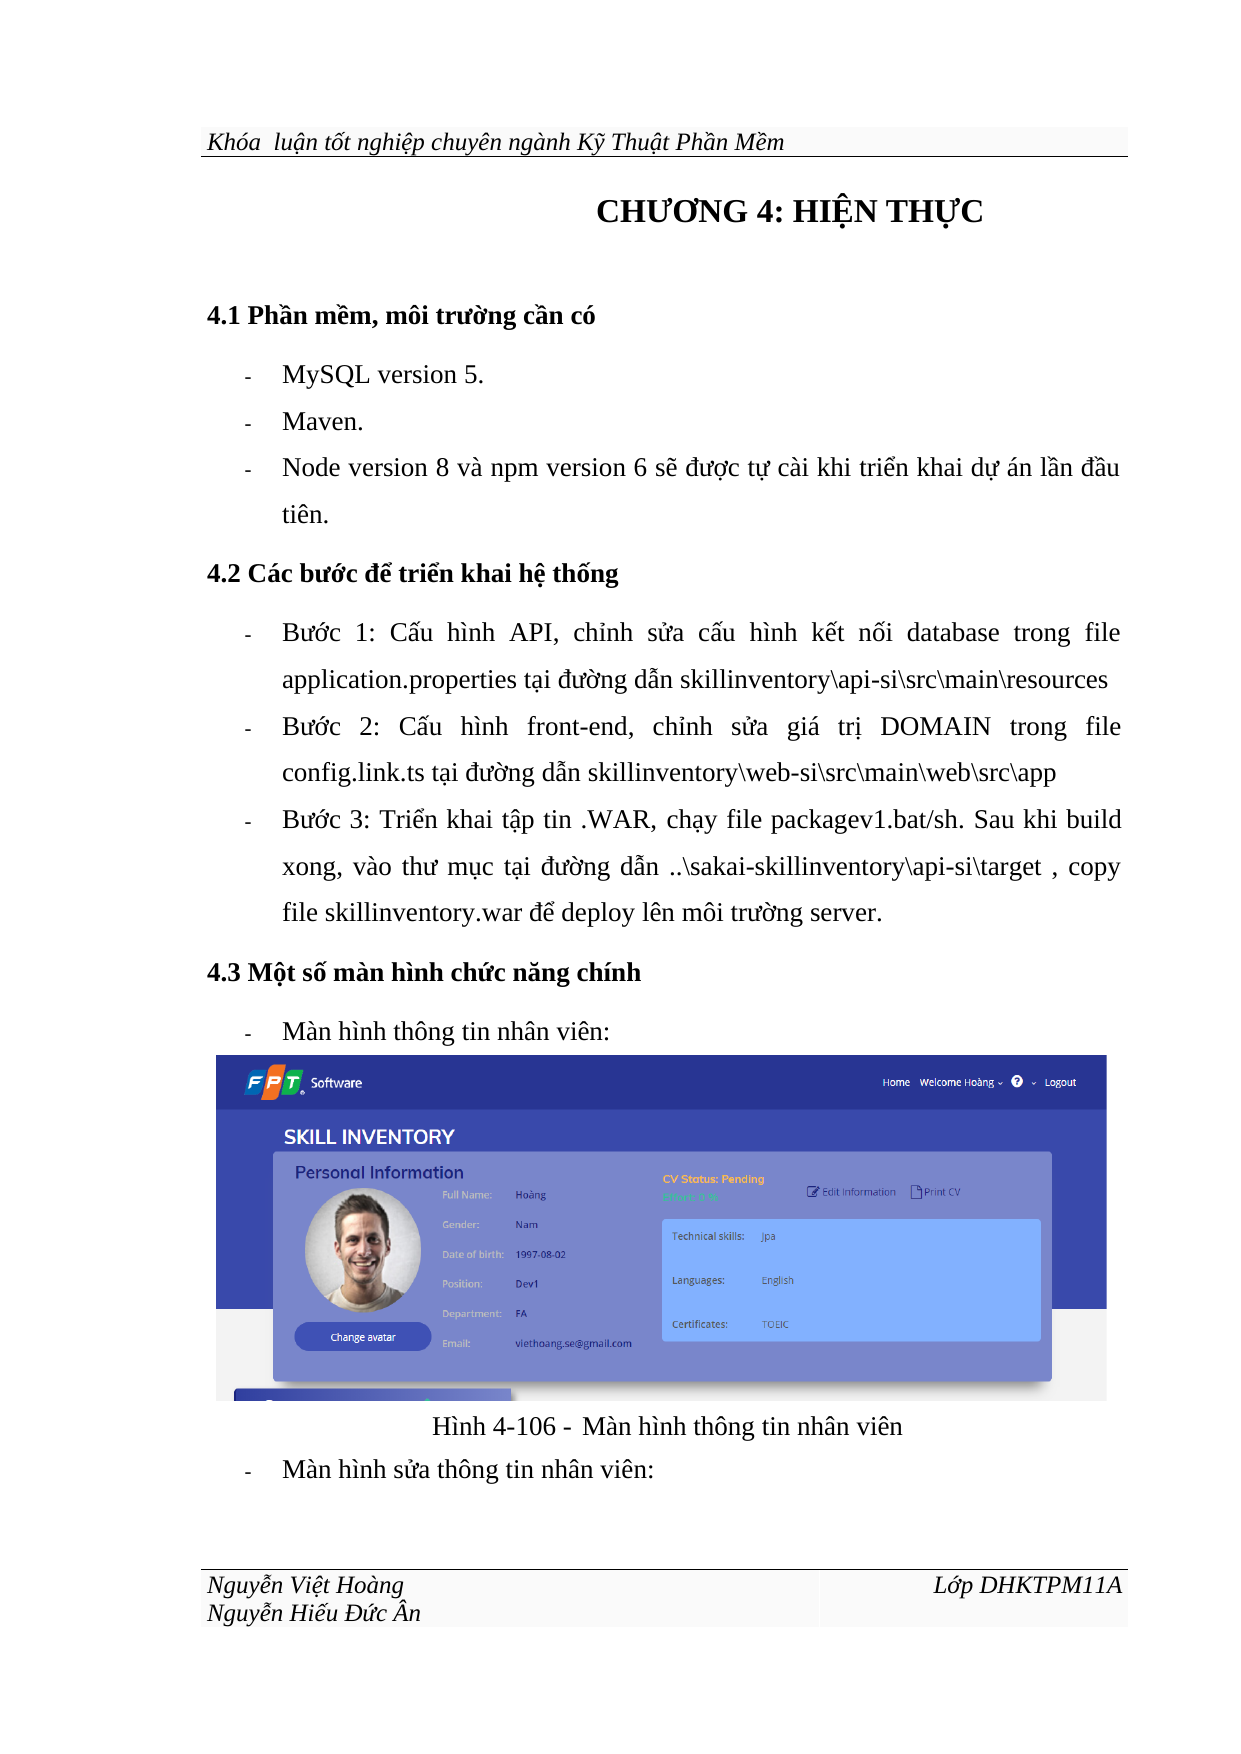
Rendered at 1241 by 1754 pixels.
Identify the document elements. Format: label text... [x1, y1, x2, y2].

list Maven. [244, 405, 1122, 436]
list Màn hình thông tin nhân viên: [244, 1015, 1122, 1046]
picture [216, 1055, 1107, 1401]
subtitle Một số màn hình chức năng chính [207, 956, 1122, 987]
subtitle Các bước để triển khai hệ thống [207, 557, 1122, 588]
list Bước 3: Triển khai tập tin .WAR, chạy file packagev1.bat/sh. Sau khi build xong, vào thư mục tại đường dẫn ..\sakai-skillinventory\api-si\target , copy file skillinventory.war để deploy lên môi trường server. [244, 803, 1122, 928]
subtitle Phần mềm, môi trường cần có [207, 299, 1122, 330]
list Màn hình sửa thông tin nhân viên: [244, 1453, 1122, 1485]
text Hình - - Màn hình thông tin nhân viên [357, 1410, 1122, 1441]
list MySQL version 5. [244, 358, 1122, 389]
list Bước 2: Cấu hình front-end, chỉnh sửa giá trị DOMAIN trong file config.link.ts tại đường dẫn skillinventory\web-si\src\main\web\src\app [244, 710, 1122, 788]
list Bước 1: Cấu hình API, chỉnh sửa cấu hình kết nối database trong file application.properties tại đường dẫn skillinventory\api-si\src\main\resources [244, 617, 1122, 694]
subtitle : HIỆN THỰC [458, 192, 1122, 230]
list Node version 8 và npm version 6 sẽ được tự cài khi triển khai dự án lần đầu tiên. [244, 452, 1122, 529]
